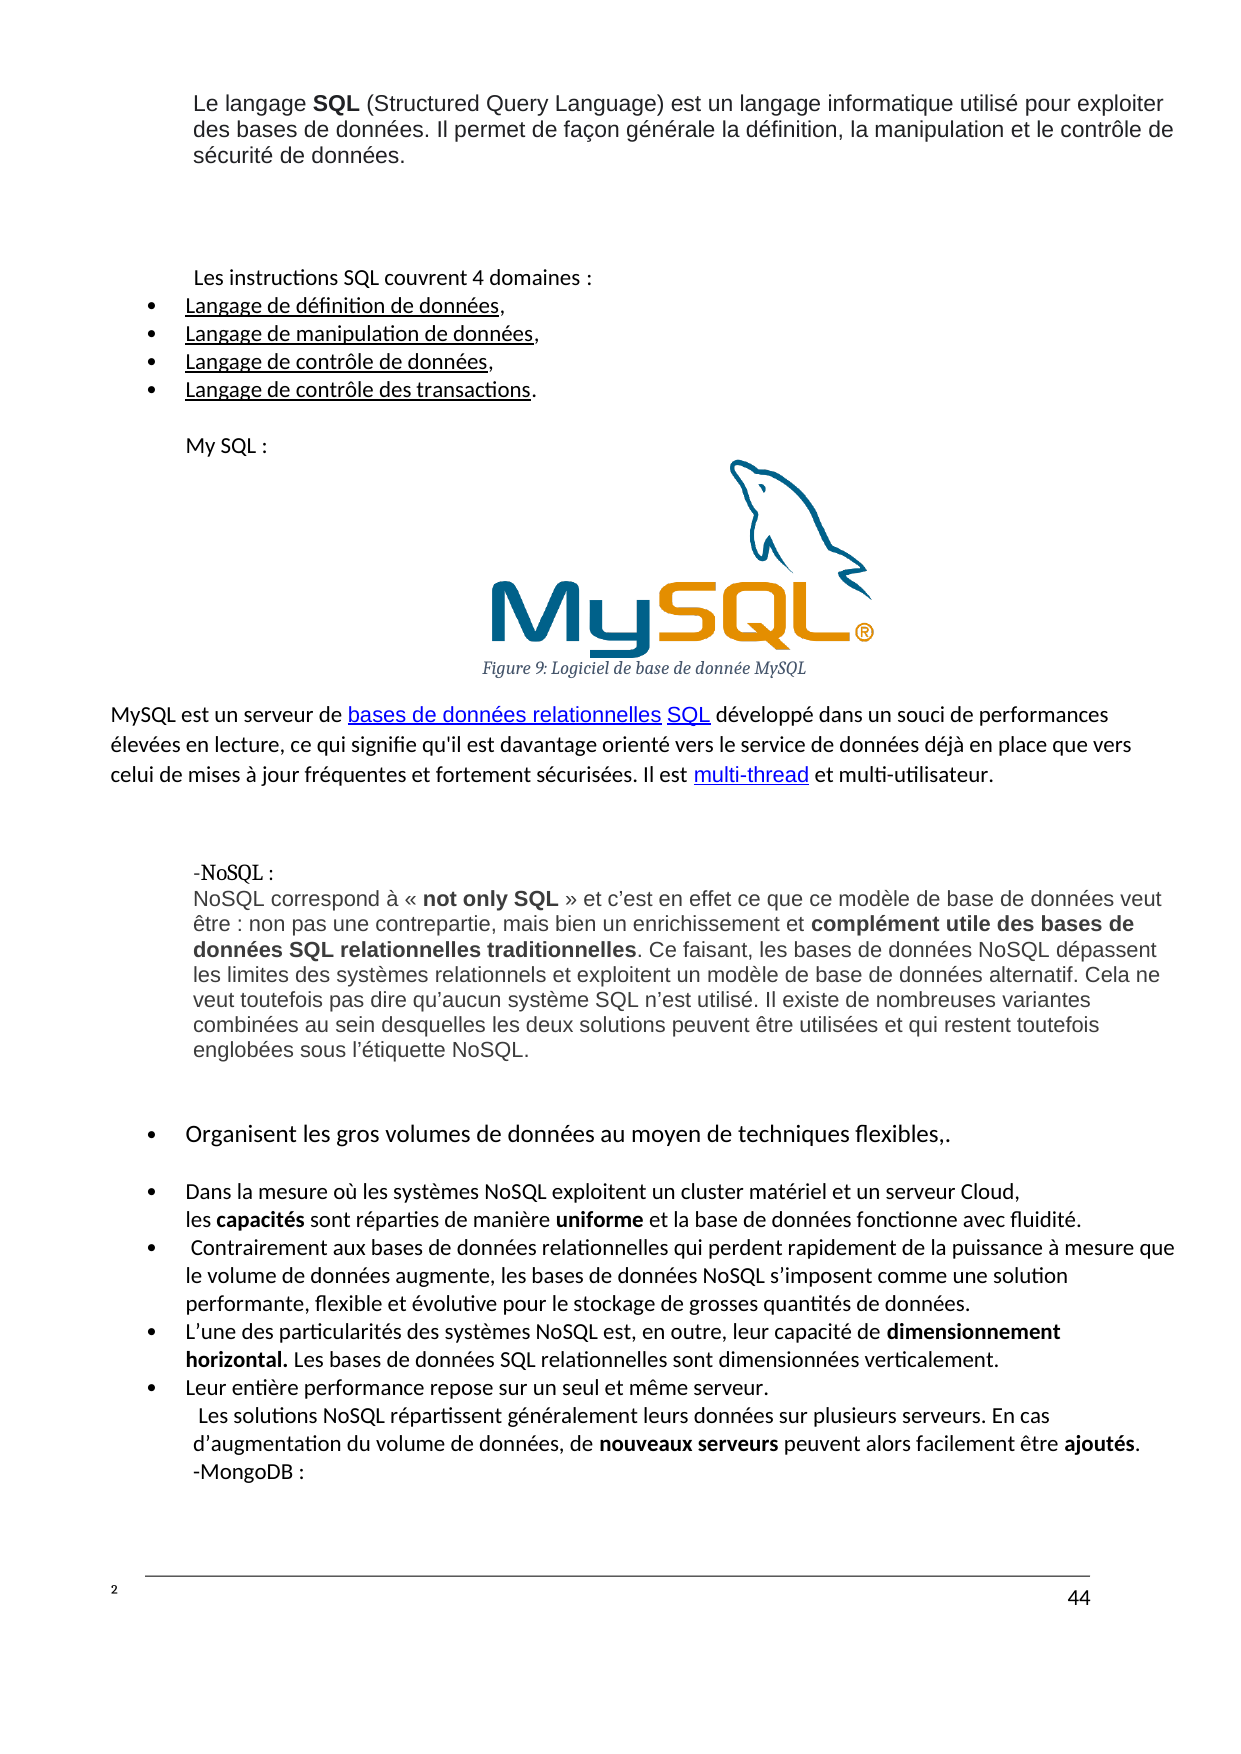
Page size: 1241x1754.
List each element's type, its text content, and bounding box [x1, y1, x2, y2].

list Les solutions NoSQL répartissent généralement leurs données sur plusieurs serveurs. En cas d’augmentation du volume de données, de nouveaux serveurs peuvent alors facilement être ajoutés. [193, 1401, 1180, 1457]
list L’une des particularités des systèmes NoSQL est, en outre, leur capacité de dimensionnement horizontal. Les bases de données SQL relationnelles sont dimensionnées verticalement. [148, 1317, 1180, 1373]
text Le langage SQL (Structured Query Language) est un langage informatique utilisé pour exploiter des bases de données. Il permet de façon générale la définition, la manipulation et le contrôle de sécurité de données. [193, 89, 1180, 169]
list Langage de manipulation de données, [148, 319, 1180, 347]
text Les instructions SQL couvrent 4 domaines : [110, 263, 1180, 291]
text MySQL est un serveur de bases de données relationnelles SQL développé dans un souci de performances élevées en lecture, ce qui signifie qu'il est davantage orienté vers le service de données déjà en place que vers celui de mises à jour fréquentes et fortement sécurisées. Il est multi-thread et multi-utilisateur. [110, 700, 1180, 788]
list Langage de contrôle des transactions. [148, 375, 1180, 403]
list -MongoDB : [193, 1457, 1180, 1485]
list Langage de contrôle de données, [148, 347, 1180, 375]
list Dans la mesure où les systèmes NoSQL exploitent un cluster matériel et un serveur Cloud, les capacités sont réparties de manière uniforme et la base de données fonctionne avec fluidité. [148, 1177, 1180, 1233]
list Langage de définition de données, [148, 291, 1180, 319]
picture [491, 459, 874, 658]
text My SQL : [185, 431, 1180, 459]
list -NoSQL : [193, 860, 1180, 886]
list Contrairement aux bases de données relationnelles qui perdent rapidement de la puissance à mesure que le volume de données augmente, les bases de données NoSQL s’imposent comme une solution performante, flexible et évolutive pour le stockage de grosses quantités de données. [148, 1233, 1180, 1317]
text NoSQL correspond à « not only SQL » et c’est en effet ce que ce modèle de base de données veut être : non pas une contrepartie, mais bien un enrichissement et complément utile des bases de données SQL relationnelles traditionnelles. Ce faisant, les bases de données NoSQL dépassent les limites des systèmes relationnels et exploitent un modèle de base de données alternatif. Cela ne veut toutefois pas dire qu’aucun système SQL n’est utilisé. Il existe de nombreuses variantes combinées au sein desquelles les deux solutions peuvent être utilisées et qui restent toutefois englobées sous l’étiquette NoSQL. [530, 886, 1180, 1062]
list Organisent les gros volumes de données au moyen de techniques flexibles,. [148, 1118, 1180, 1149]
list Leur entière performance repose sur un seul et même serveur. [148, 1373, 1180, 1401]
